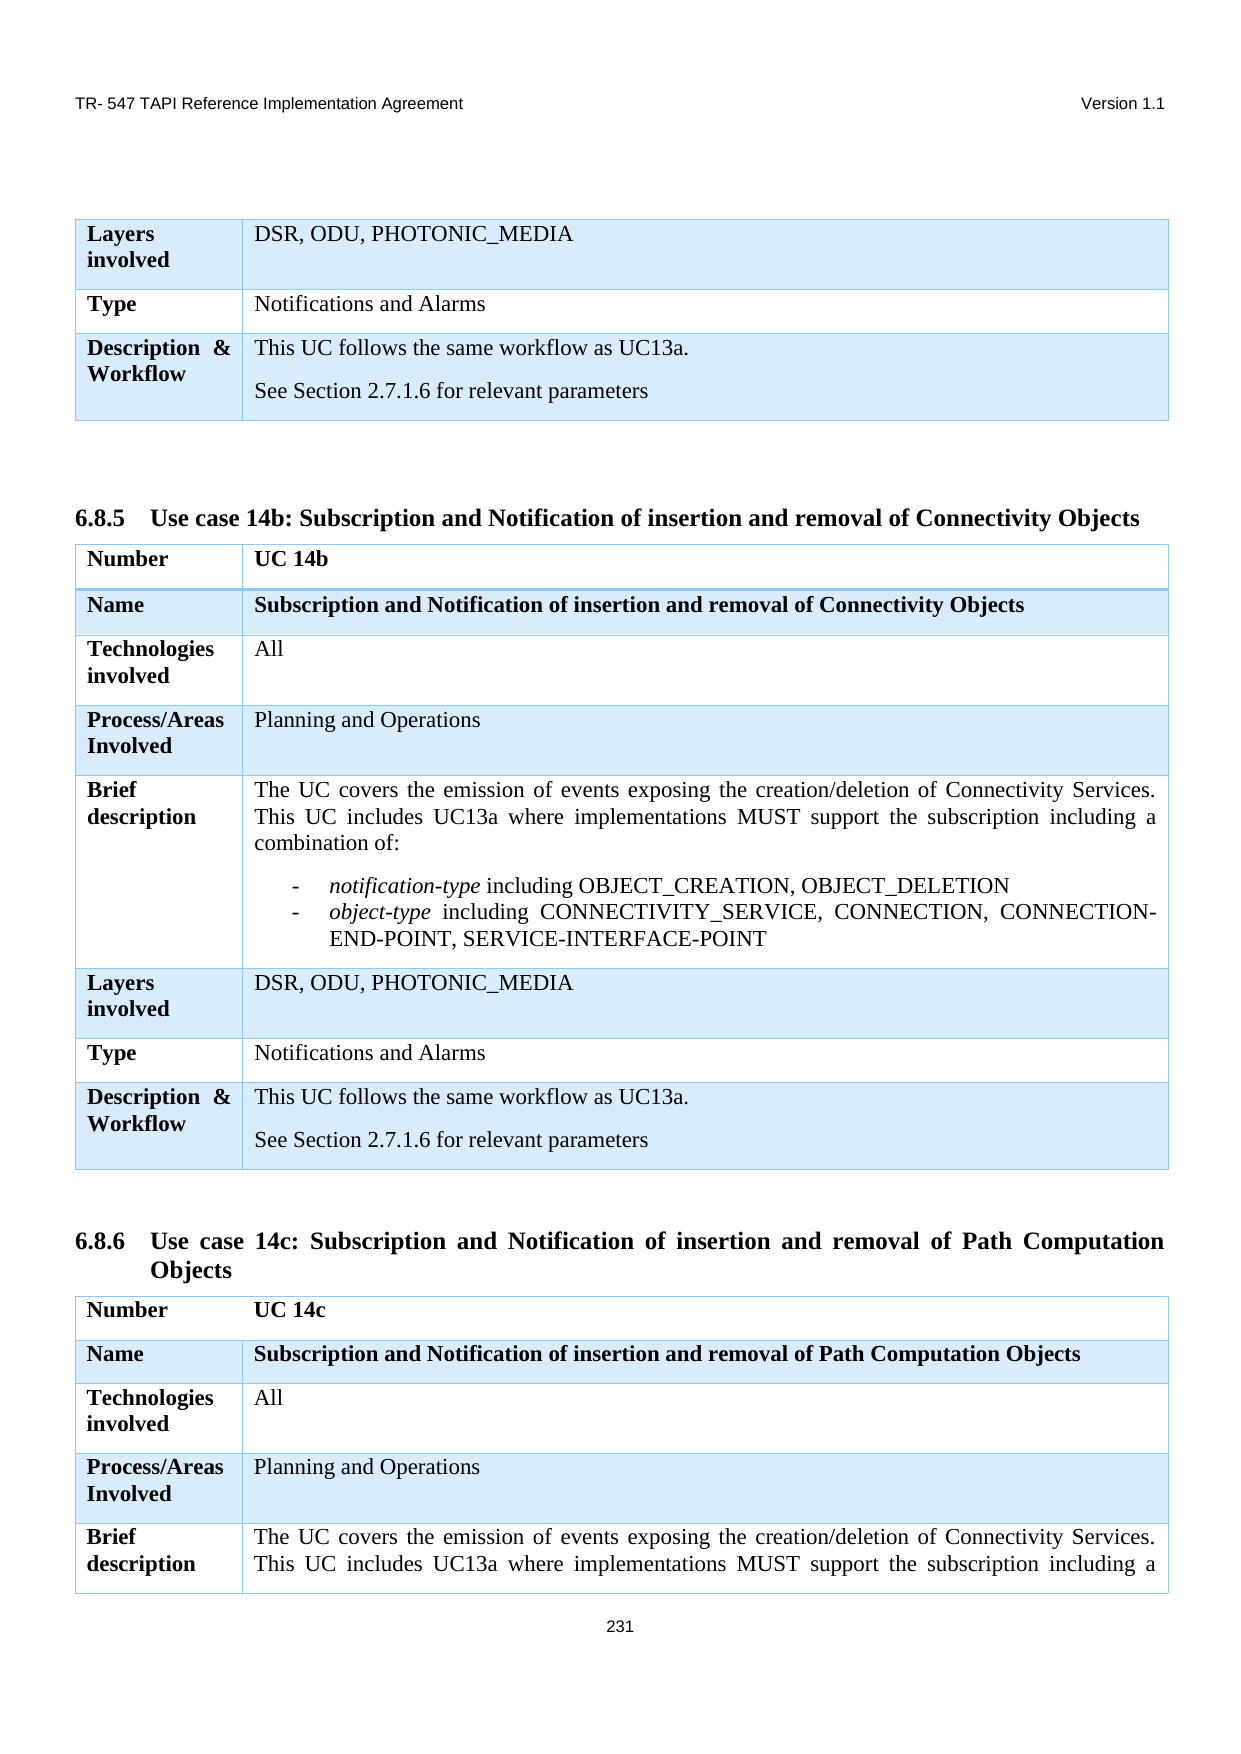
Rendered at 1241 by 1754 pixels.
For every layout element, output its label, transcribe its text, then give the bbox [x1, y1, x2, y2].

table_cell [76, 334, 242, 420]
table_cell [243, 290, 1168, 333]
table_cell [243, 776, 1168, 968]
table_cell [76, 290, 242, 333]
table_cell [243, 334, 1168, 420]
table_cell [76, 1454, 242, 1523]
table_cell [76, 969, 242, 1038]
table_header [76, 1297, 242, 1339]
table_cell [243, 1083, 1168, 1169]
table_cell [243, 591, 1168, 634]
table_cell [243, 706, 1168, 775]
subtitle Use case 14b: Subscription and Notification of insertion and removal of Connectivity Objects [75, 503, 1165, 532]
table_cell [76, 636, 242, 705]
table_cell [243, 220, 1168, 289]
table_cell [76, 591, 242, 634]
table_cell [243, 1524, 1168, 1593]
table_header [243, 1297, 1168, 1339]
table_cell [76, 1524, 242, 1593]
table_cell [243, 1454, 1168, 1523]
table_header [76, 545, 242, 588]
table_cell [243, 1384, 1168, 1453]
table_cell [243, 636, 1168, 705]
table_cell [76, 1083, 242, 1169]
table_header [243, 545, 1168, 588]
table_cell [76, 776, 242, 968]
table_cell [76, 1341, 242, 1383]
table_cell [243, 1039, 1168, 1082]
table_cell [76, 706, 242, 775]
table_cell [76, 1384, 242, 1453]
subtitle Use case 14c: Subscription and Notification of insertion and removal of Path Computation Objects [75, 1226, 1165, 1283]
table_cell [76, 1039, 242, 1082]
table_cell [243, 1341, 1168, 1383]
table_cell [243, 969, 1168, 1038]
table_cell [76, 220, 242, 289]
